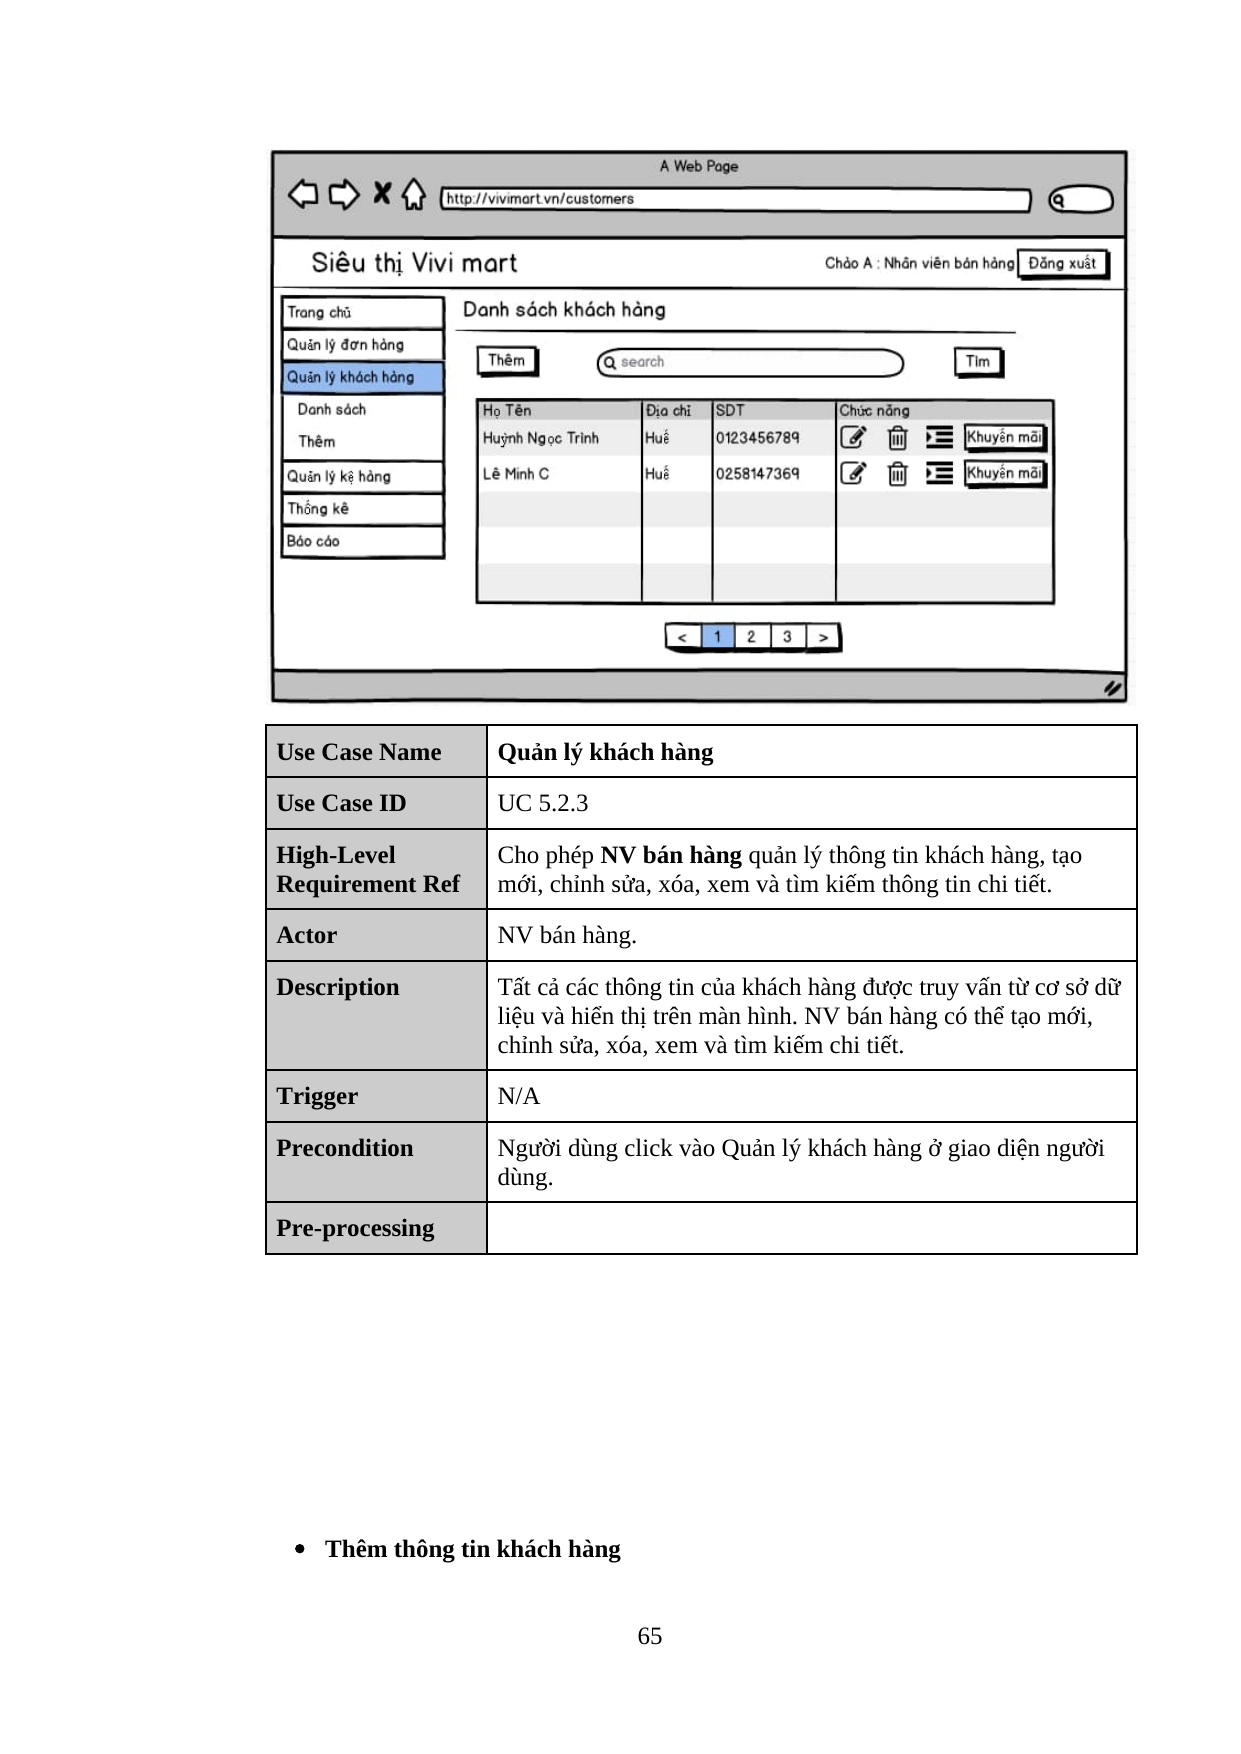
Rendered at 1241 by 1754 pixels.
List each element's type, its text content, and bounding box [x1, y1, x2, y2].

table_cell Precondition [267, 1123, 486, 1201]
table_cell Tất cả các thông tin của khách hàng được truy vấn từ cơ sở dữ liệu và hiển thị trên màn hình. NV bán hàng có thể tạo mới, chỉnh sửa, xóa, xem và tìm kiếm chi tiết. [488, 962, 1136, 1069]
table_cell [488, 1203, 1136, 1253]
table_cell Người dùng click vào Quản lý khách hàng ở giao diện người dùng. [488, 1123, 1136, 1201]
table_header Quản lý khách hàng [488, 726, 1136, 776]
table_cell Cho phép NV bán hàng quản lý thông tin khách hàng, tạo mới, chỉnh sửa, xóa, xem và tìm kiếm thông tin chi tiết. [488, 830, 1136, 908]
table_cell Trigger [267, 1071, 486, 1121]
list Thêm thông tin khách hàng [295, 1534, 1122, 1563]
table_cell UC 5.2.3 [488, 778, 1136, 828]
table_cell Use Case ID [267, 778, 486, 828]
table_cell Actor [267, 910, 486, 960]
picture [265, 149, 1136, 706]
table_cell N/A [488, 1071, 1136, 1121]
table_cell Pre-processing [267, 1203, 486, 1253]
table_cell Description [267, 962, 486, 1069]
table_cell High-Level Requirement Ref [267, 830, 486, 908]
table_cell NV bán hàng. [488, 910, 1136, 960]
table_header Use Case Name [267, 726, 486, 776]
